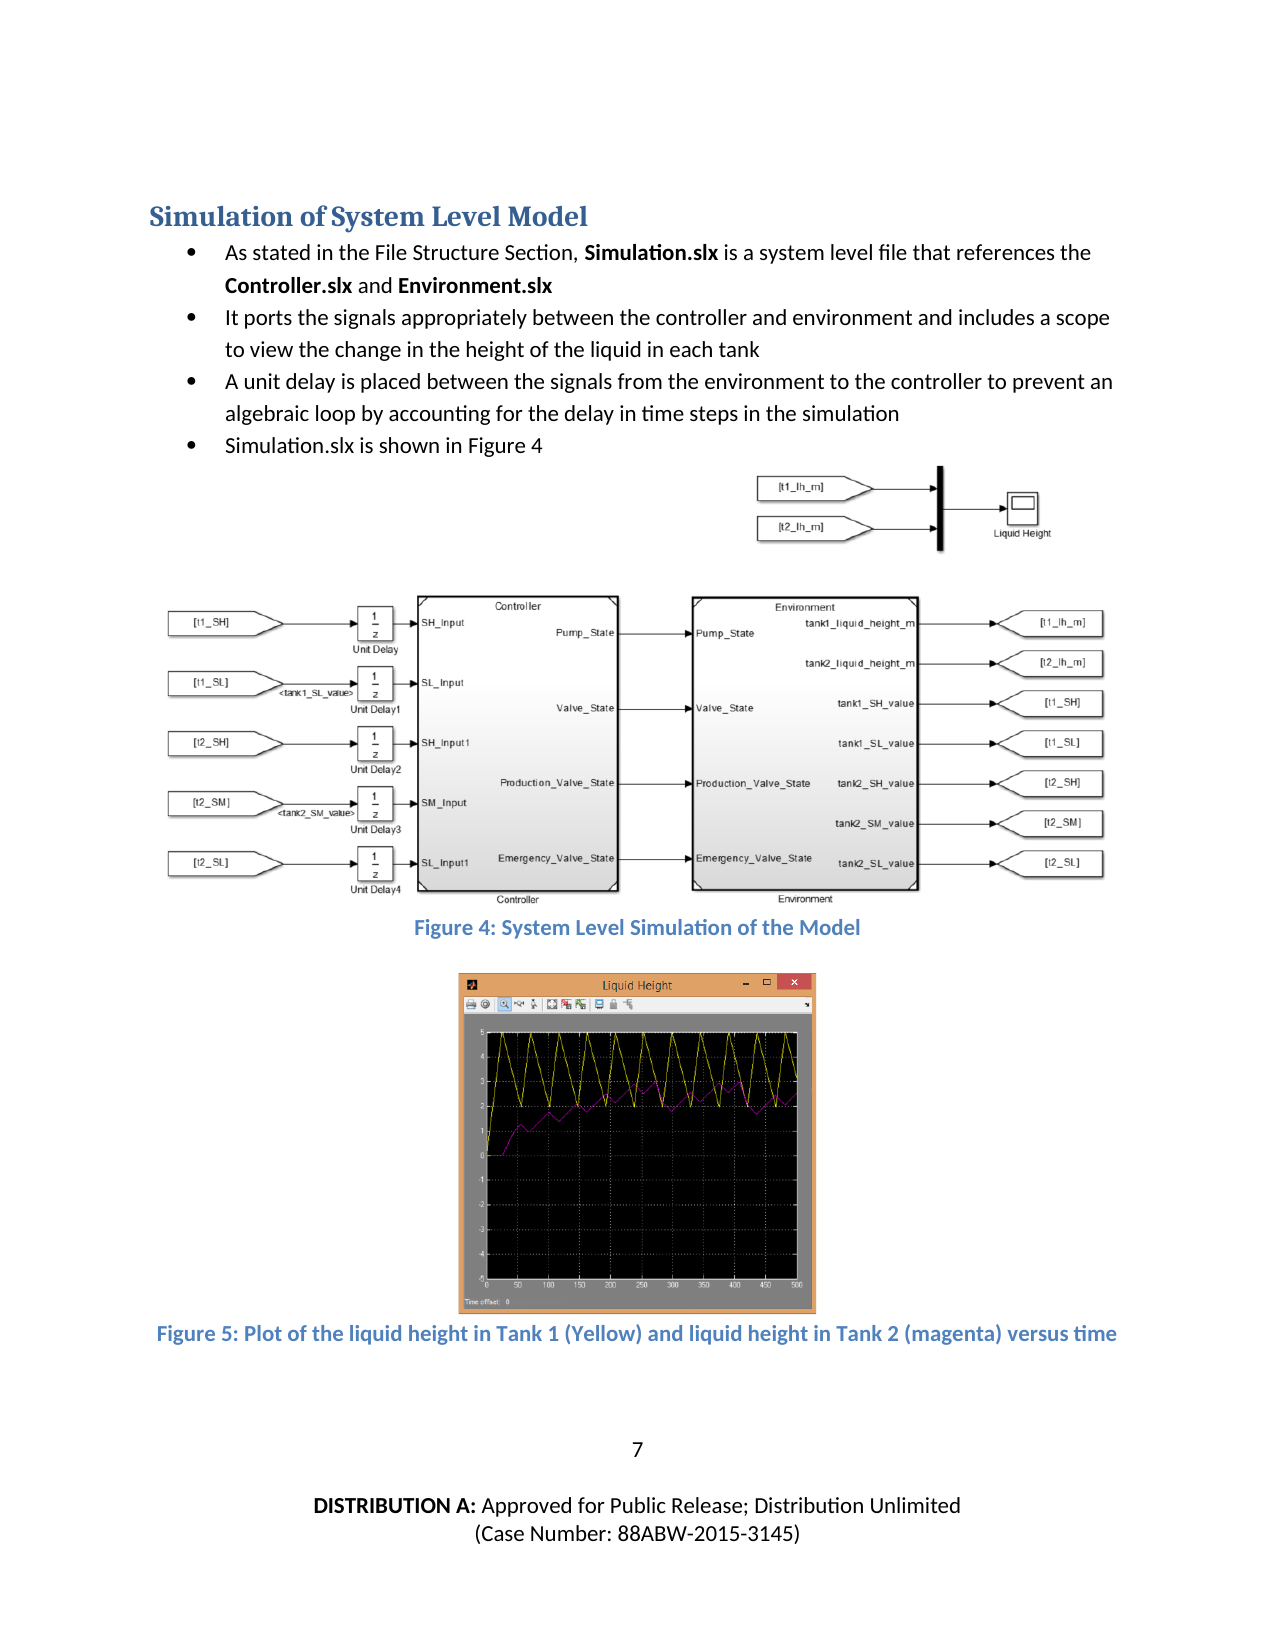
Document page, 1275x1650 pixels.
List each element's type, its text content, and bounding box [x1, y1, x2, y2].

list Simulation.slx is shown in Figure 4 [187, 432, 1125, 460]
list It ports the signals appropriately between the controller and environment and includes a scope to view the change in the height of the liquid in each tank [187, 303, 1125, 363]
picture [165, 463, 1110, 910]
list As stated in the File Structure Section, Simulation.slx is a system level file that references the Controller.slx and Environment.slx [187, 238, 1125, 299]
text Figure 5: Plot of the liquid height in Tank 1 (Yellow) and liquid height in Tank 2 (magenta) versus time [150, 1319, 1125, 1347]
text Figure 4: System Level Simulation of the Model [150, 913, 1125, 942]
subtitle Simulation of System Level Model [150, 200, 1125, 233]
picture [458, 973, 817, 1316]
list A unit delay is placed between the signals from the environment to the controller to prevent an algebraic loop by accounting for the delay in time steps in the simulation [187, 367, 1125, 427]
